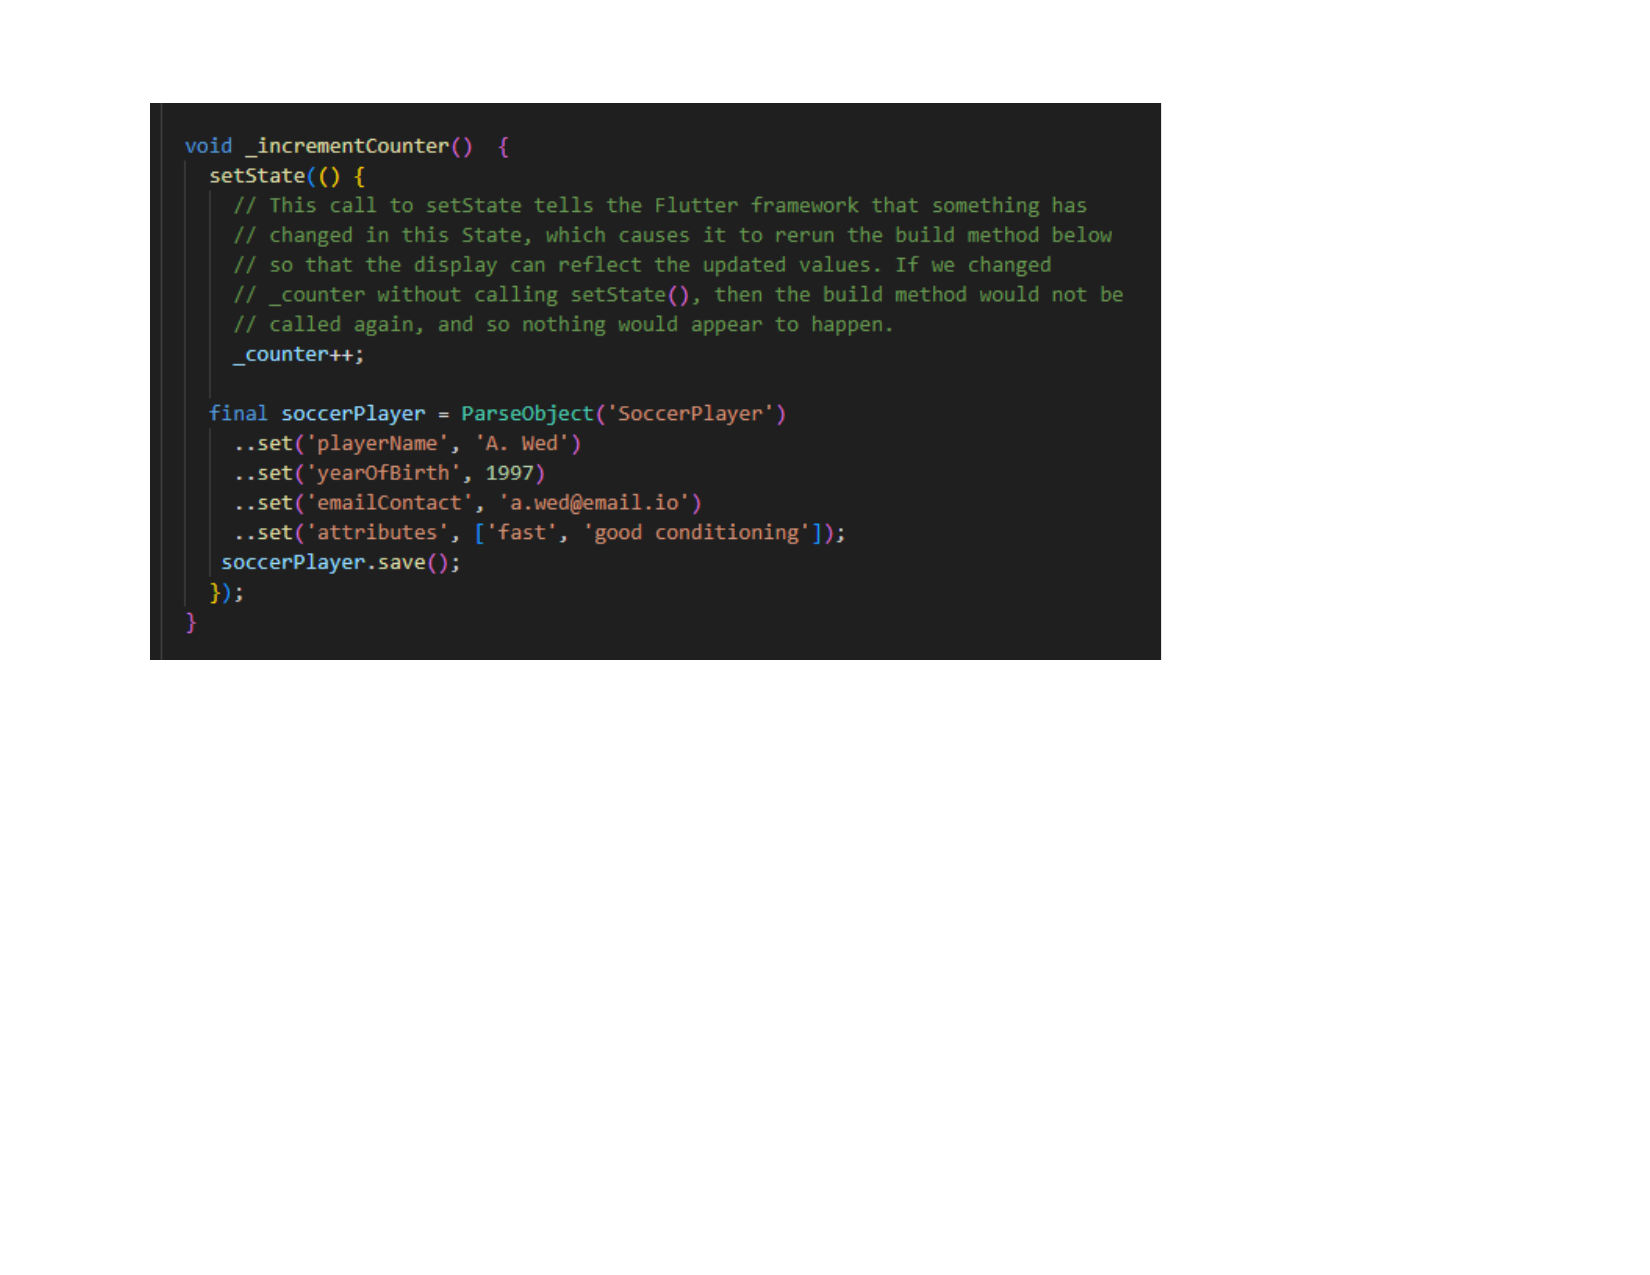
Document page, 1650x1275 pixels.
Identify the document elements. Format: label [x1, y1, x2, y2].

picture [150, 103, 1162, 660]
